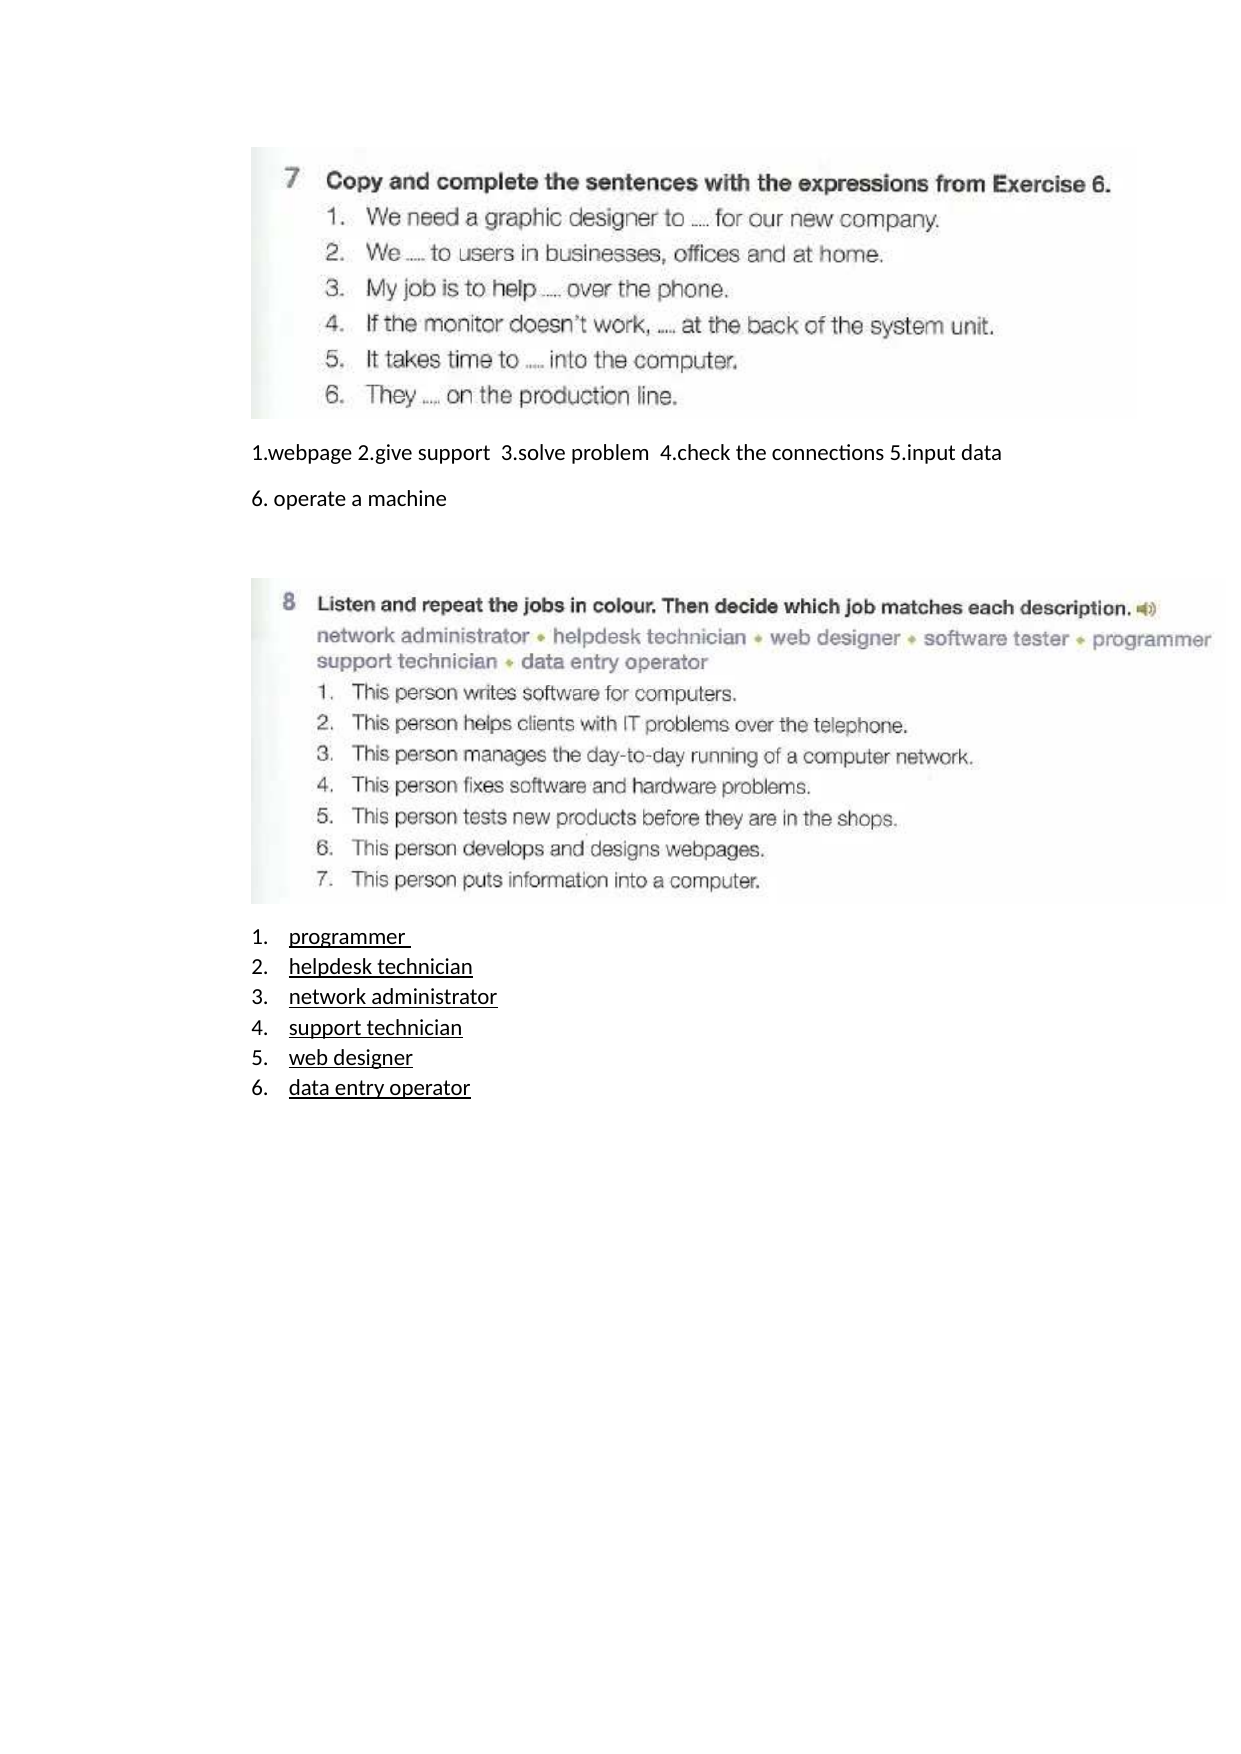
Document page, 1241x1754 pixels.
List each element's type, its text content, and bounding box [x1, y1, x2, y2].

list data entry operator [251, 1073, 1063, 1101]
list support technician [251, 1013, 1063, 1041]
picture [251, 578, 1227, 904]
list network administrator [251, 982, 1063, 1010]
list programmer [251, 922, 1063, 950]
text 1.webpage 2.give support 3.solve problem 4.check the connections 5.input data [251, 438, 1063, 466]
list helpdesk technician [251, 952, 1063, 980]
list web designer [251, 1043, 1063, 1071]
text 6. operate a machine [251, 484, 1063, 512]
picture [251, 147, 1137, 419]
